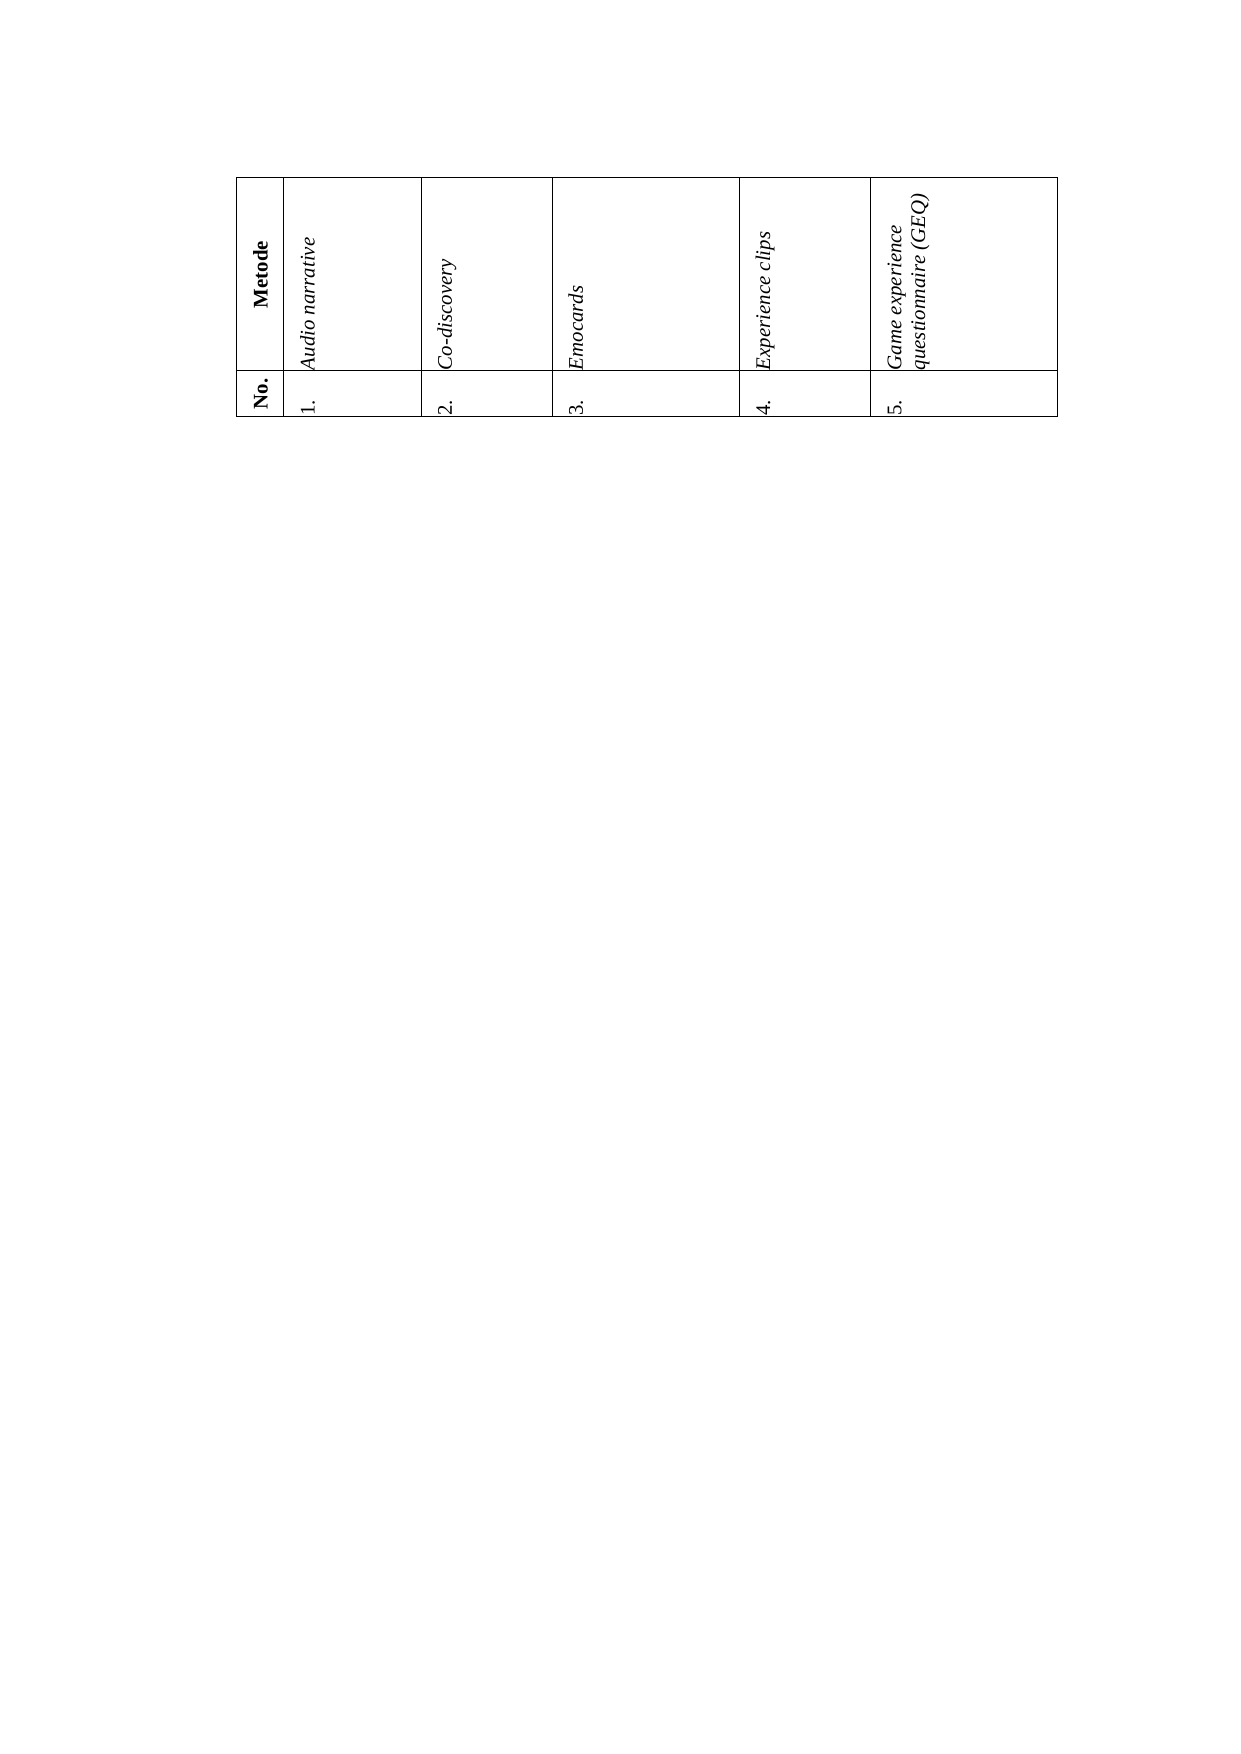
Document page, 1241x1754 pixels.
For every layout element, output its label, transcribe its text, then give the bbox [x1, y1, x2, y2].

table_cell Audio narrative [284, 178, 421, 370]
table_cell Metode [237, 178, 283, 370]
table_cell 3. [553, 371, 739, 416]
table_cell No. [237, 371, 283, 416]
table_cell Co-discovery [422, 178, 552, 370]
table_cell Game experience questionnaire (GEQ) [871, 178, 1057, 370]
table_cell Emocards [553, 178, 739, 370]
table_cell 5. [871, 371, 1057, 416]
table_cell 4. [740, 371, 870, 416]
table_cell 1. [284, 371, 421, 416]
table_cell Experience clips [740, 178, 870, 370]
table_cell 2. [422, 371, 552, 416]
